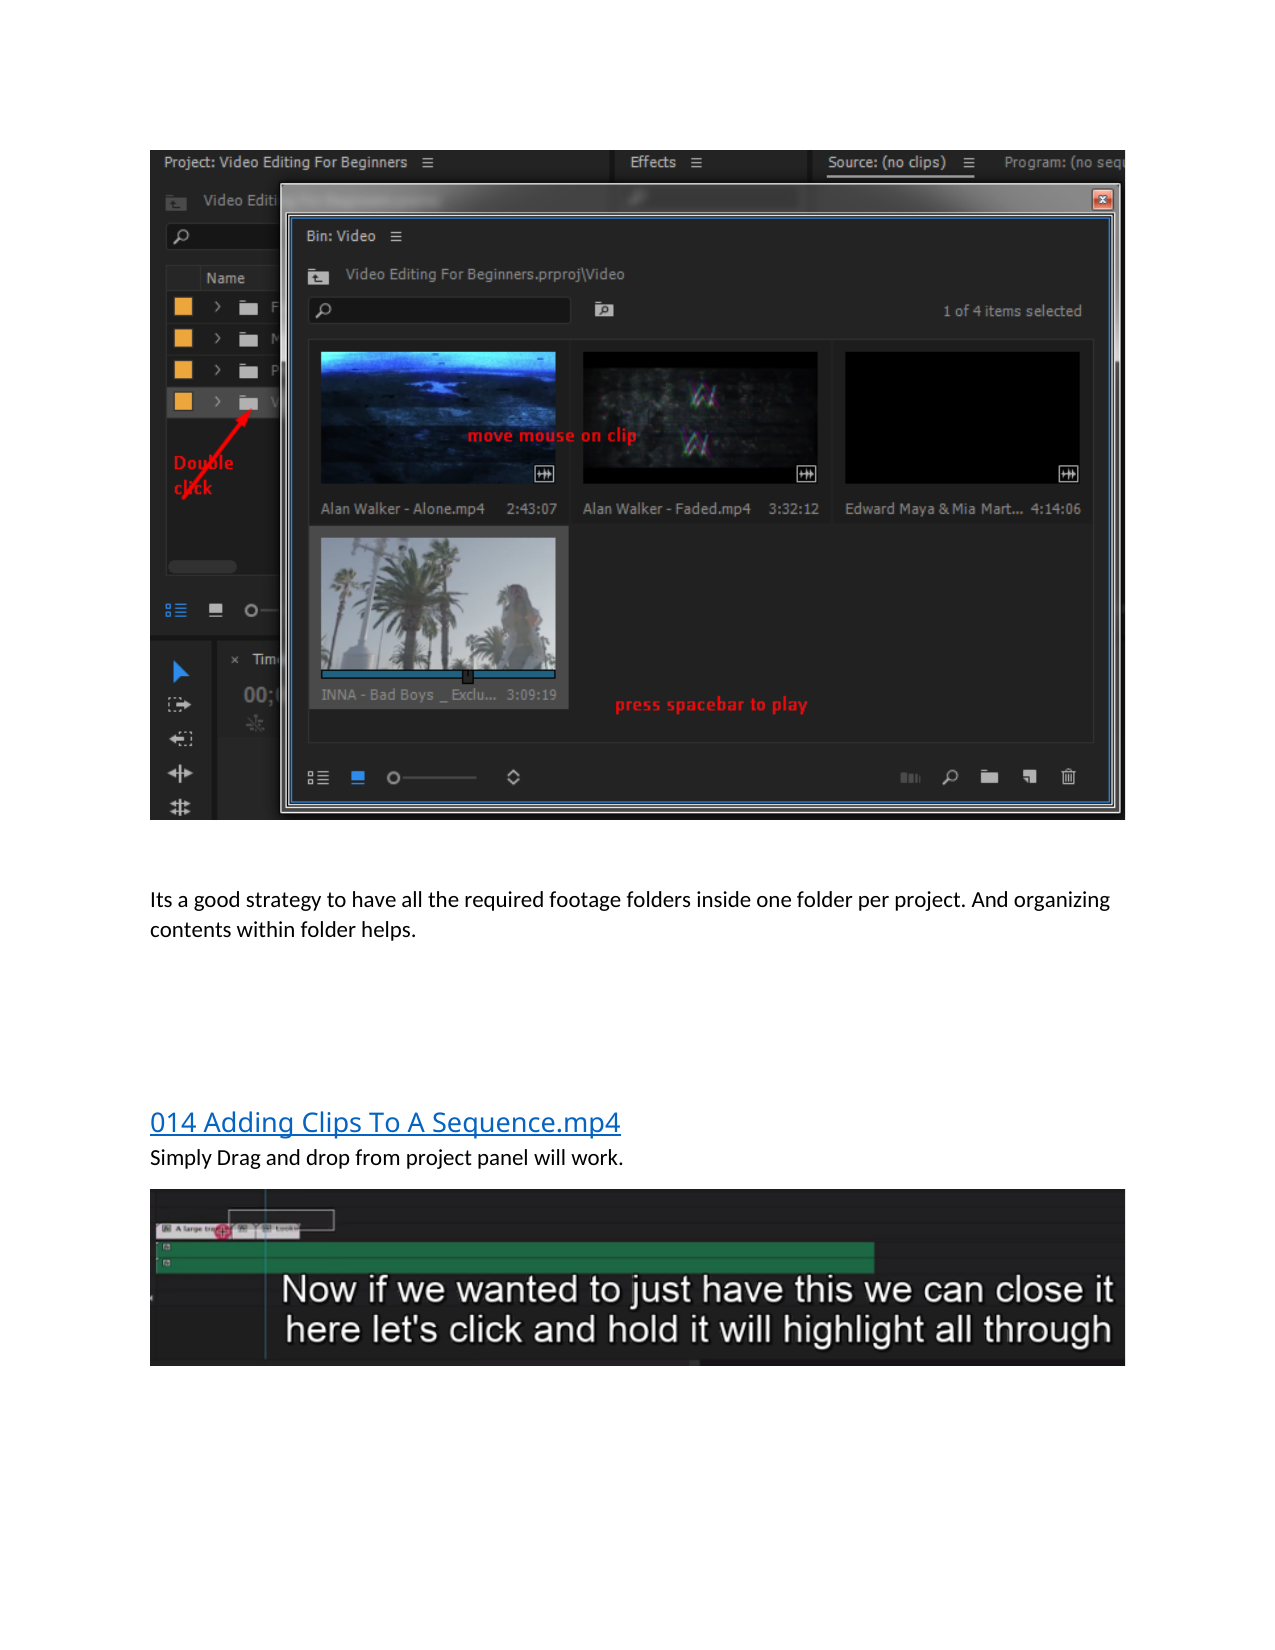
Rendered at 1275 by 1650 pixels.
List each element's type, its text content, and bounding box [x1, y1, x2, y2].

subtitle 014 Adding Clips To A Sequence.mp4 [150, 1103, 1125, 1140]
text Its a good strategy to have all the required footage folders inside one folder per project. And organizing contents within folder helps. [150, 885, 1125, 944]
picture [150, 1189, 1125, 1366]
text Simply Drag and drop from project panel will work. [150, 1143, 1125, 1171]
picture [150, 150, 1125, 820]
